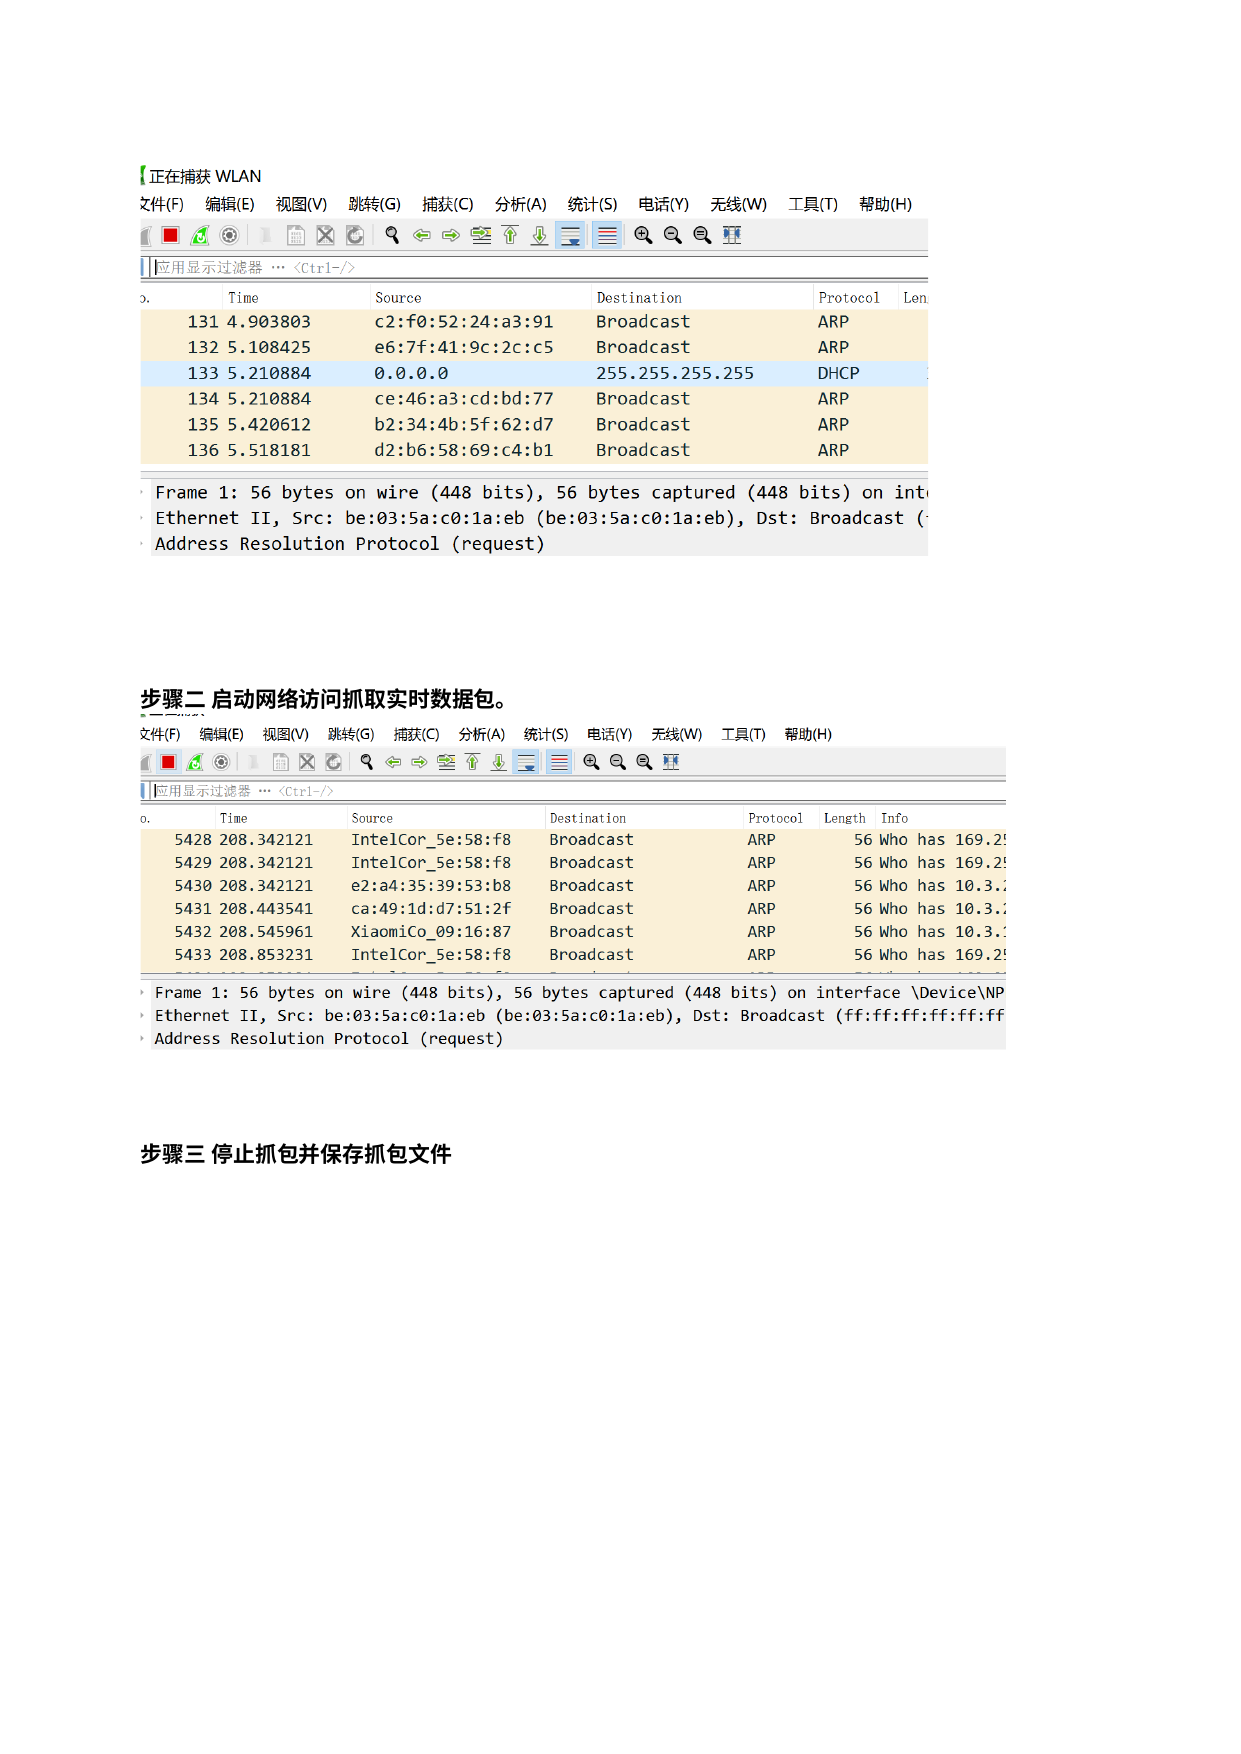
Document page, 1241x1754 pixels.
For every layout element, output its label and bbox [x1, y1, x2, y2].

table_header [141, 162, 1099, 1169]
picture [140, 162, 929, 656]
picture [140, 714, 1006, 1134]
